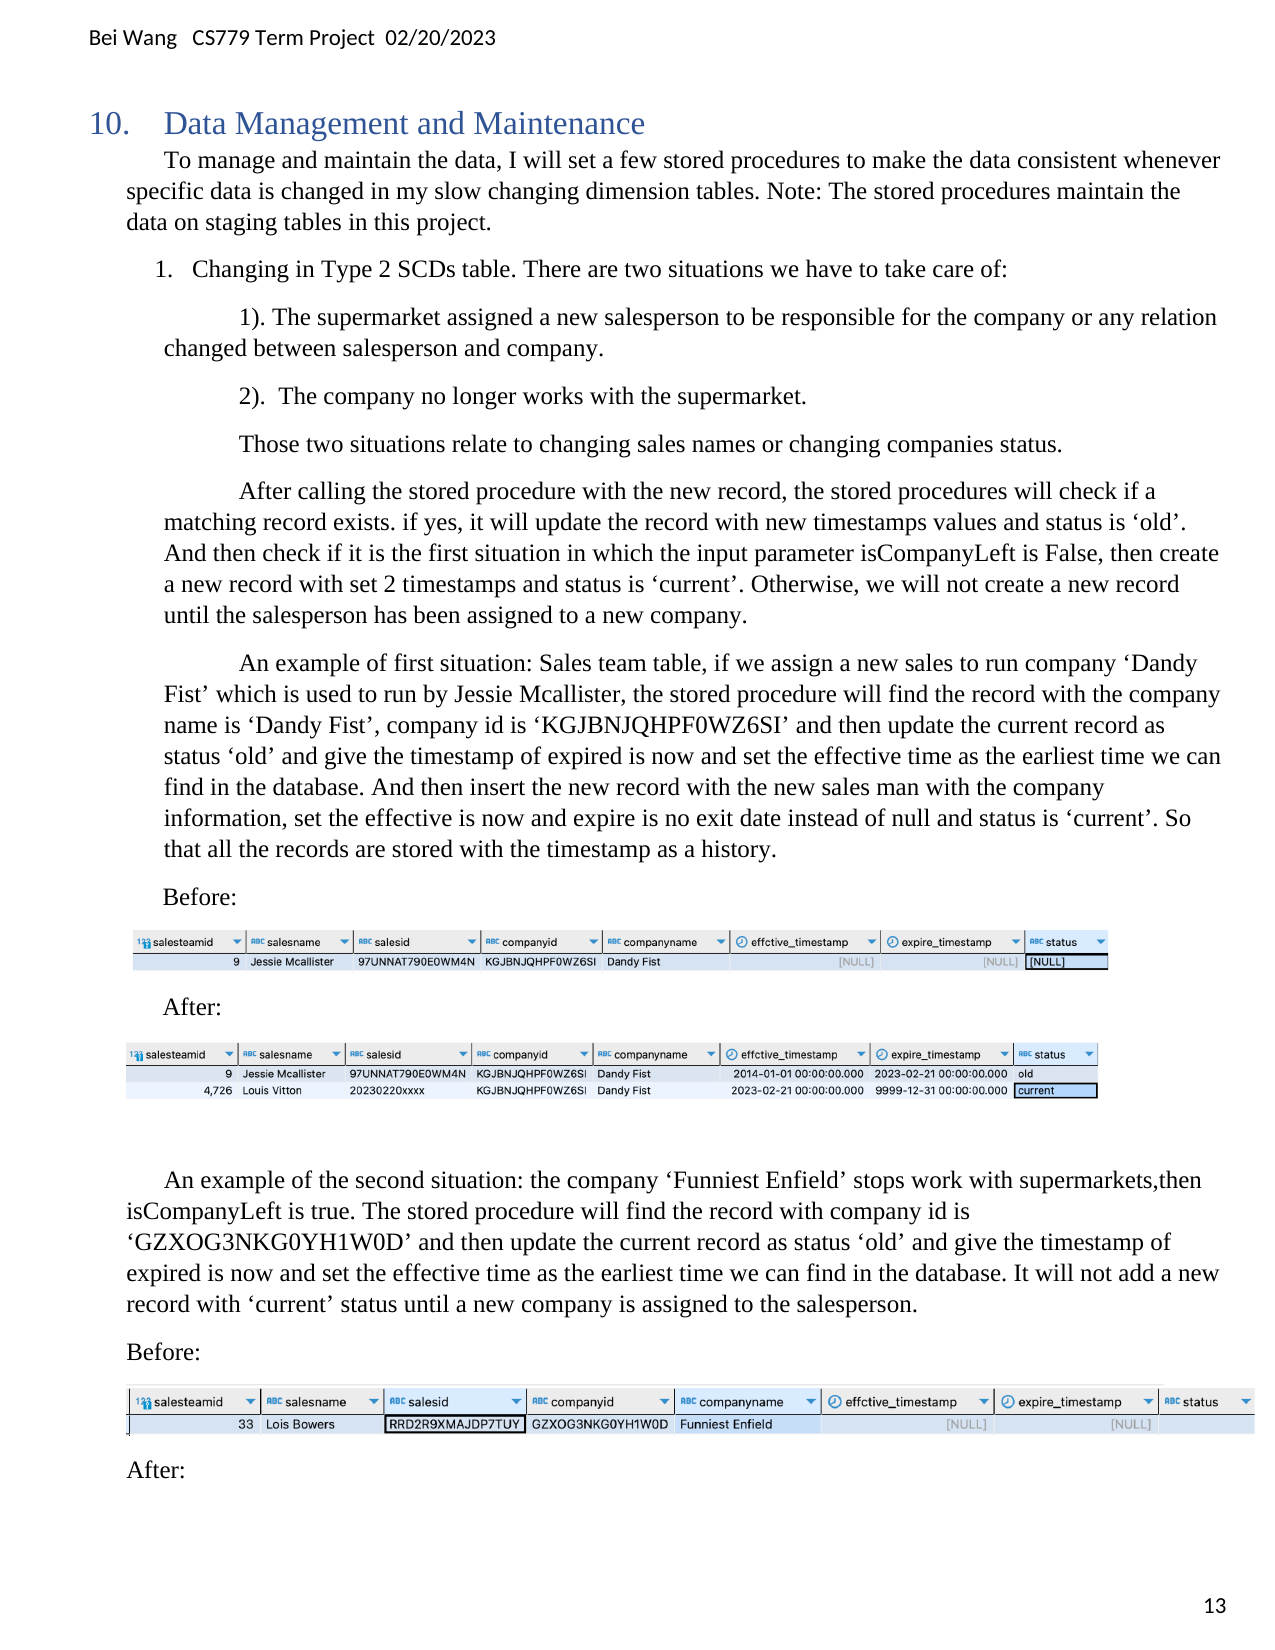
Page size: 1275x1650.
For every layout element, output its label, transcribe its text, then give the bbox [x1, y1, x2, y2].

text 2). The company no longer works with the supermarket. [163, 381, 1226, 410]
picture [126, 1040, 1099, 1099]
picture [126, 1384, 1255, 1436]
text 1). The supermarket assigned a new salesperson to be responsible for the company or any relation changed between salesperson and company. [163, 302, 1226, 362]
text An example of first situation: Sales team table, if we assign a new sales to run company ‘Dandy Fist’ which is used to run by Jessie Mcallister, the stored procedure will find the record with the company name is ‘Dandy Fist’, company id is ‘KGJBNJQHPF0WZ6SI’ and then update the current record as status ‘old’ and give the timestamp of expired is now and set the effective time as the earliest time we can find in the database. And then insert the new record with the new sales man with the company information, set the effective is now and expire is no exit date instead of null and status is ‘current’. So that all the records are stored with the timestamp as a history. [163, 648, 1226, 863]
text After: [126, 1455, 1226, 1484]
text After: [162, 992, 1226, 1021]
list Changing in Type 2 SCDs table. There are two situations we have to take care of: [154, 254, 1226, 283]
text To manage and maintain the data, I will set a few stored procedures to make the data consistent whenever specific data is changed in my slow changing dimension tables. Note: The stored procedures maintain the data on staging tables in this project. [126, 145, 1226, 236]
picture [132, 930, 1109, 974]
text An example of the second situation: the company ‘Funniest Enfield’ stops work with supermarkets,then isCompanyLeft is true. The stored procedure will find the record with company id is ‘GZXOG3NKG0YH1W0D’ and then update the current record as status ‘old’ and give the timestamp of expired is now and set the effective time as the earliest time we can find in the database. It will not add a new record with ‘current’ status until a new company is assigned to the salesperson. [126, 1165, 1226, 1318]
text After calling the stored procedure with the new record, the stored procedures will check if a matching record exists. if yes, it will update the record with new timestamps values and status is ‘old’. And then check if it is the first situation in which the input parameter isCompanyLeft is False, then create a new record with set 2 timestamps and status is ‘current’. Otherwise, we will not create a new record until the salesperson has been assigned to a new company. [163, 476, 1226, 629]
text Those two situations relate to changing sales names or changing companies status. [163, 429, 1226, 457]
text Before: [162, 882, 1226, 911]
text Before: [126, 1337, 1226, 1366]
subtitle Data Management and Maintenance [88, 103, 1226, 142]
